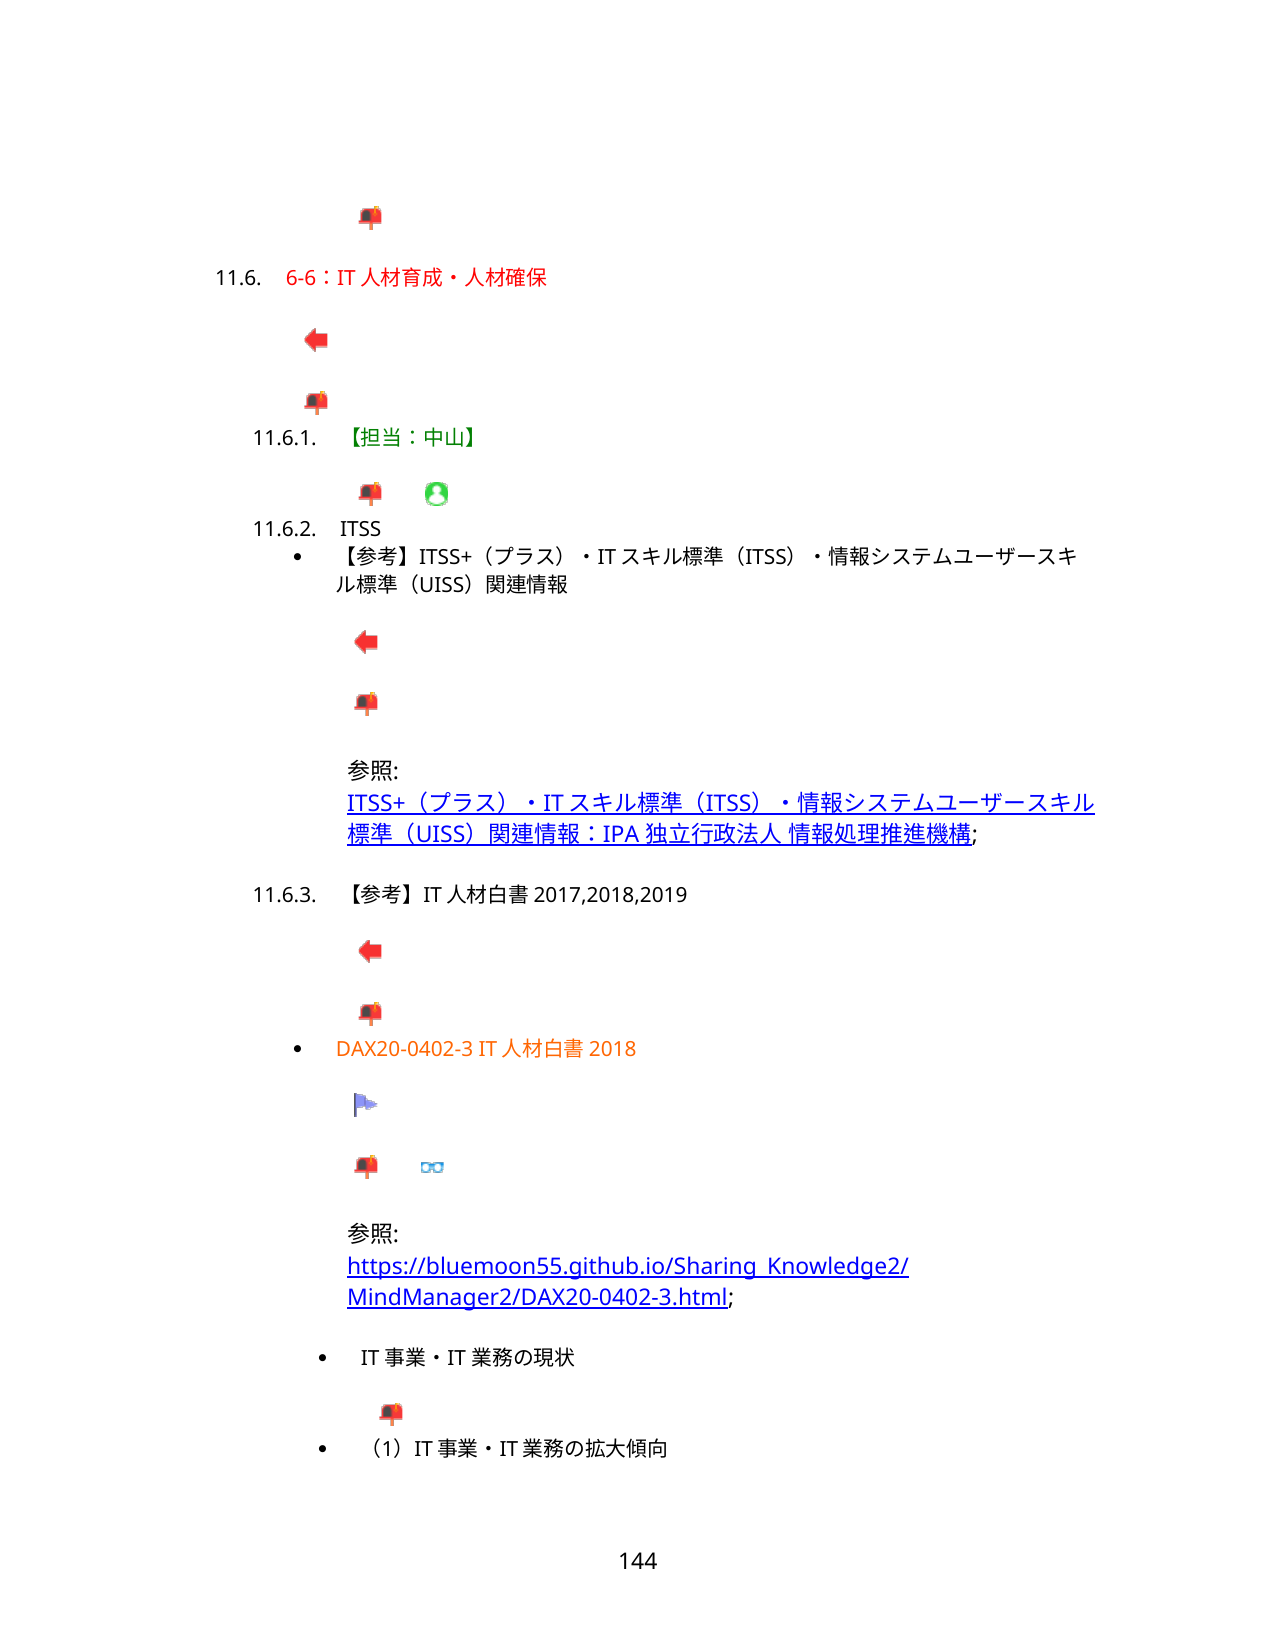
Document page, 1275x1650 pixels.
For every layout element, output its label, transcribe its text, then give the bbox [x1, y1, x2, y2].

list DAX20-0402-3 IT人材白書2018 [294, 1034, 1098, 1062]
picture [421, 1155, 444, 1179]
picture [358, 206, 382, 230]
picture [354, 692, 378, 716]
text https://bluemoon55.github.io/Sharing_Knowledge2/MindManager2/DAX20-0402-3.html; [347, 1249, 1098, 1312]
list 【参考】ITSS+（プラス）・ITスキル標準（ITSS）・情報システムユーザースキル標準（UISS）関連情報 [294, 542, 1098, 599]
picture [358, 1002, 382, 1026]
list 【担当：中山】 [252, 423, 1098, 451]
picture [358, 482, 382, 506]
picture [354, 1155, 378, 1179]
list IT 事業・IT 業務の現状 [319, 1343, 1098, 1372]
picture [358, 940, 382, 963]
list ITSS [252, 514, 1098, 542]
list 【参考】IT人材白書2017,2018,2019 [252, 880, 1098, 909]
list 参照: [347, 755, 1098, 786]
list 6-6：IT人材育成・人材確保 [215, 263, 1098, 291]
list 参照: [347, 1218, 1098, 1249]
picture [379, 1403, 403, 1426]
list （1）IT事業・IT業務の拡大傾向 [319, 1434, 1098, 1463]
picture [425, 482, 448, 506]
picture [304, 328, 328, 352]
picture [304, 391, 328, 415]
picture [354, 1093, 378, 1117]
picture [354, 630, 378, 654]
text ITSS+（プラス）・ITスキル標準（ITSS）・情報システムユーザースキル標準（UISS）関連情報：IPA 独立行政法人 情報処理推進機構; [347, 786, 1098, 849]
